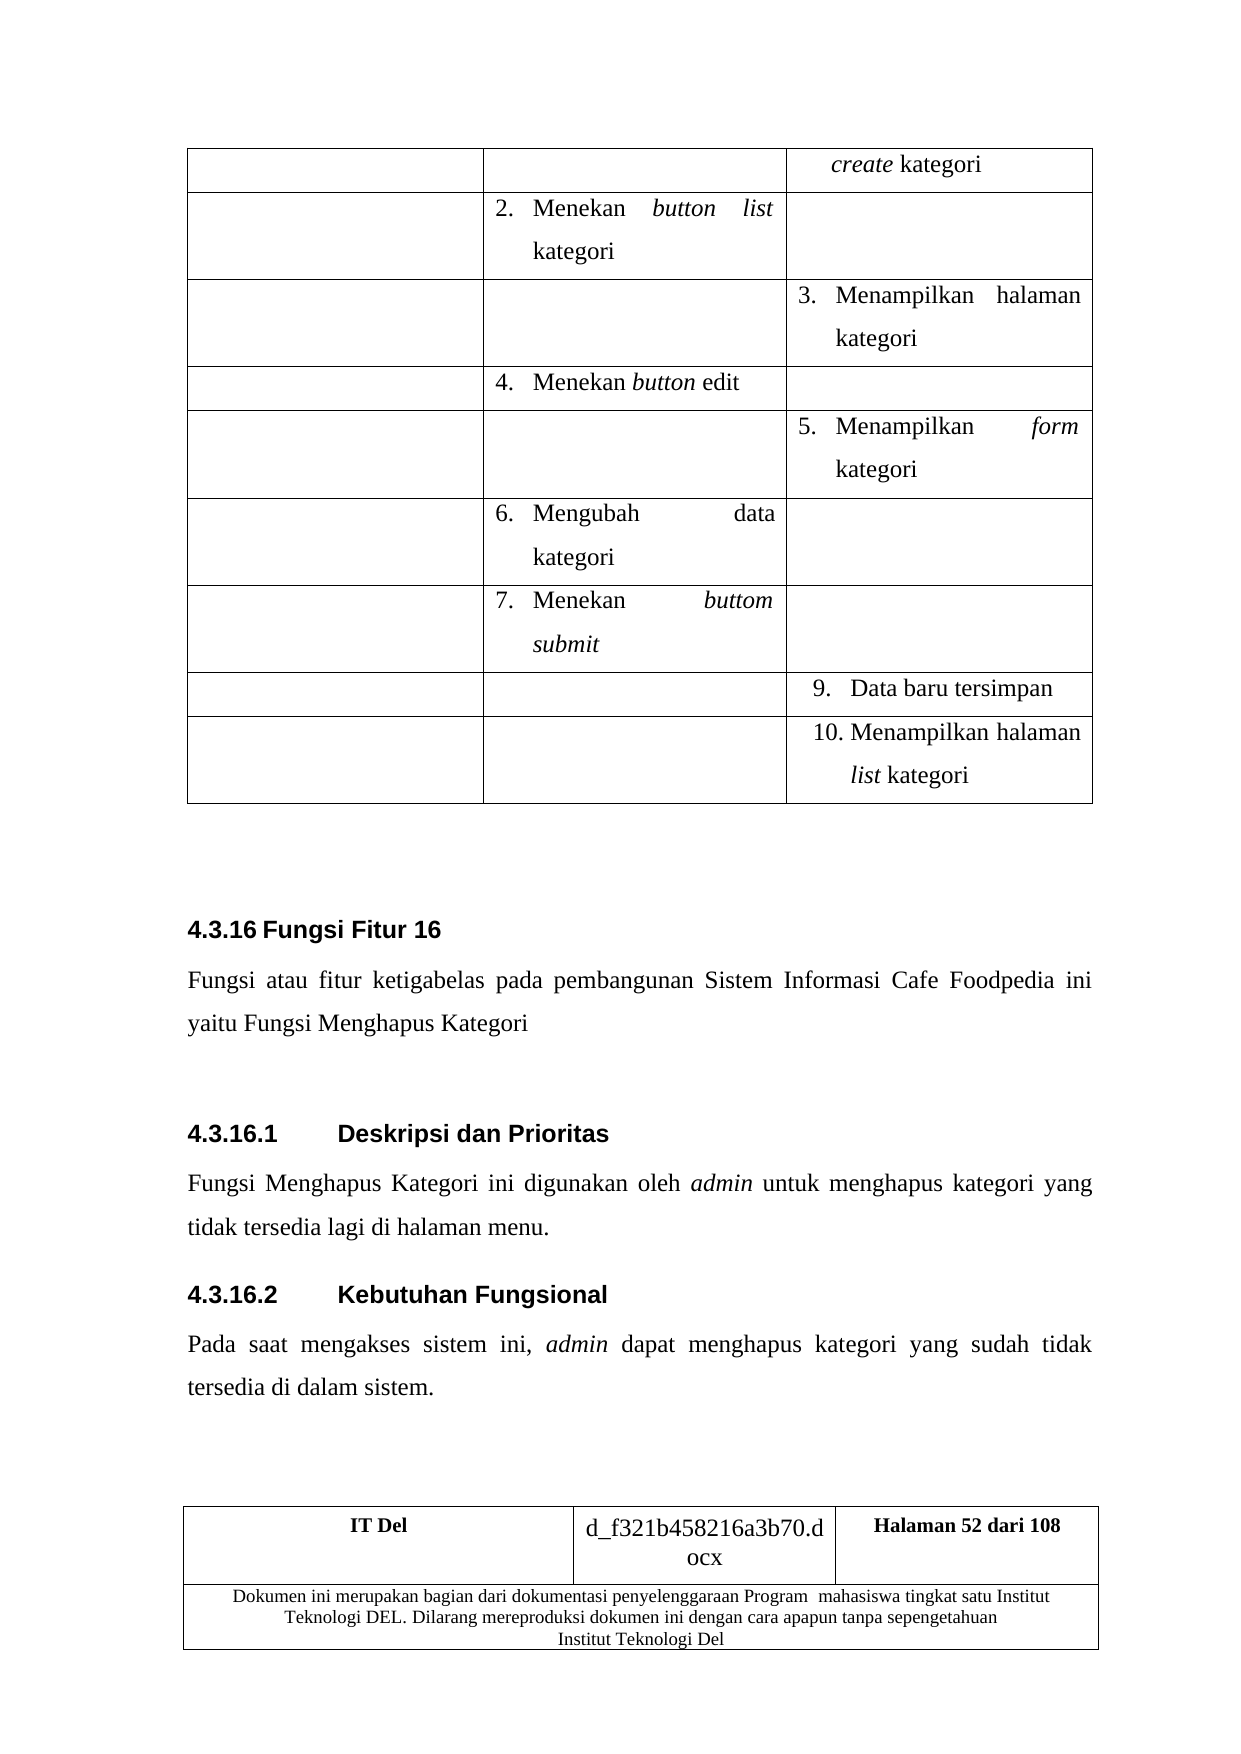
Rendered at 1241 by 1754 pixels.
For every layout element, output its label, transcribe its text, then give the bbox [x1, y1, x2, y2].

subtitle Kebutuhan Fungsional [187, 1280, 1092, 1308]
text Fungsi Menghapus Kategori ini digunakan oleh admin untuk menghapus kategori yang tidak tersedia lagi di halaman menu. [187, 1168, 1092, 1240]
table_cell [188, 499, 483, 584]
table_cell [787, 193, 1092, 279]
table_cell Menekan button list kategori [484, 193, 786, 279]
table_cell Data baru tersimpan [787, 673, 1092, 716]
table_cell [787, 499, 1092, 584]
table_cell [484, 717, 786, 803]
table_cell [484, 149, 786, 192]
table_cell [188, 586, 483, 672]
table_cell Menampilkan halaman kategori [787, 280, 1092, 366]
text Fungsi atau fitur ketigabelas pada pembangunan Sistem Informasi Cafe Foodpedia ini yaitu Fungsi Menghapus Kategori [187, 965, 1092, 1037]
table_cell [484, 673, 786, 716]
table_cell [787, 149, 1092, 192]
table_cell Menekan buttom submit [484, 586, 786, 672]
table_cell [787, 586, 1092, 672]
table_cell Menekan button edit [484, 367, 786, 410]
table_cell [188, 367, 483, 410]
table_cell Menampilkan form kategori [787, 411, 1092, 497]
text Pada saat mengakses sistem ini, admin dapat menghapus kategori yang sudah tidak tersedia di dalam sistem. [187, 1329, 1092, 1401]
table_cell [188, 149, 483, 192]
table_cell [188, 193, 483, 279]
table_cell [188, 673, 483, 716]
subtitle Deskripsi dan Prioritas [187, 1119, 1092, 1148]
table_cell [484, 411, 786, 497]
table_cell [188, 411, 483, 497]
subtitle Fungsi Fitur 16 [187, 915, 1092, 944]
table_cell [484, 280, 786, 366]
table_cell Menampilkan halaman list kategori [787, 717, 1092, 803]
table_cell [188, 717, 483, 803]
table_cell [188, 280, 483, 366]
table_cell Mengubah data kategori [484, 499, 786, 584]
table_cell [787, 367, 1092, 410]
